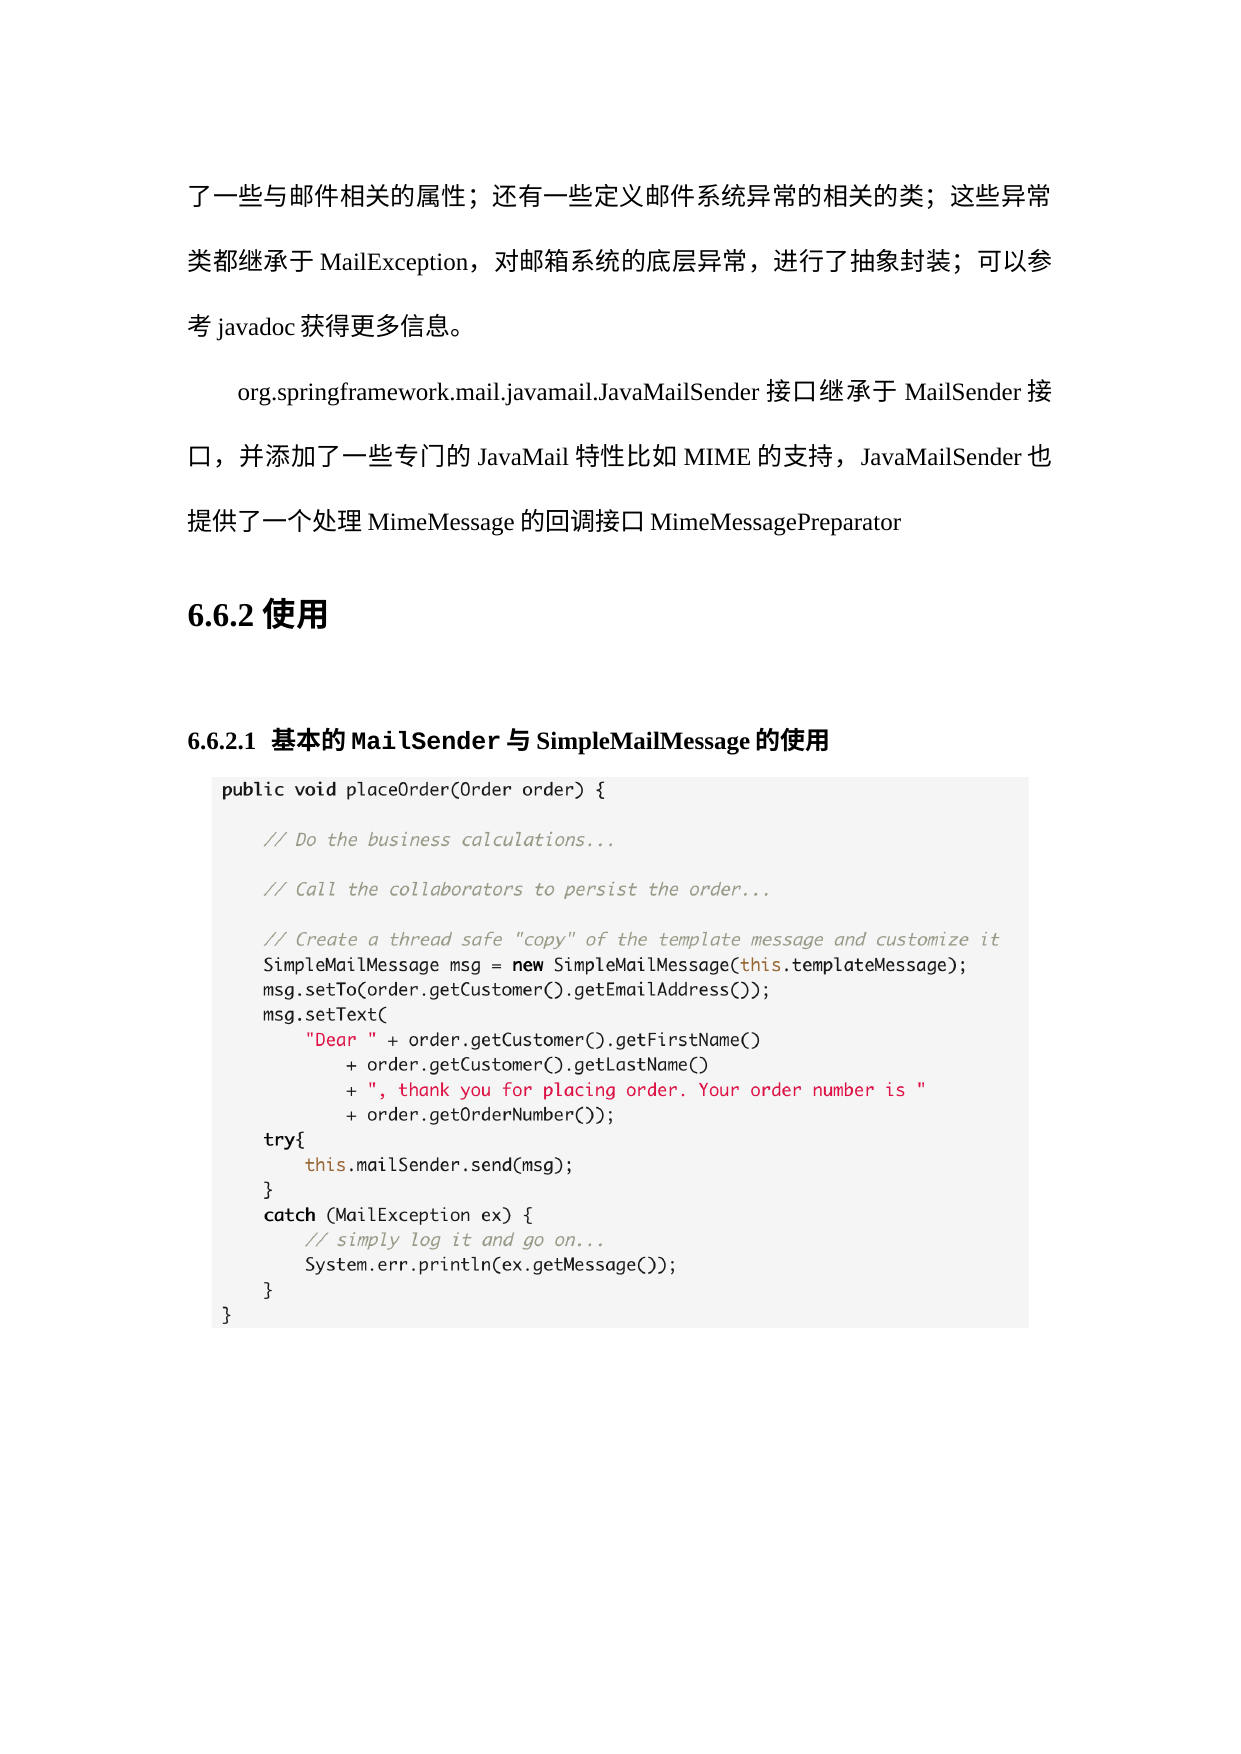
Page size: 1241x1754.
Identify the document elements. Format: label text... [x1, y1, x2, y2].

subtitle 6.6.2.1 基本的MailSender与SimpleMailMessage的使用 [187, 706, 1053, 771]
subtitle 6.6.2 使用 [187, 579, 1053, 644]
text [187, 162, 1053, 357]
text org.springframework.mail.javamail.JavaMailSender接口继承于MailSender接口，并添加了一些专门的JavaMail特性比如MIME的支持，JavaMailSender也提供了一个处理MimeMessage的回调接口MimeMessagePreparator [187, 357, 1053, 552]
picture [211, 777, 1029, 1328]
